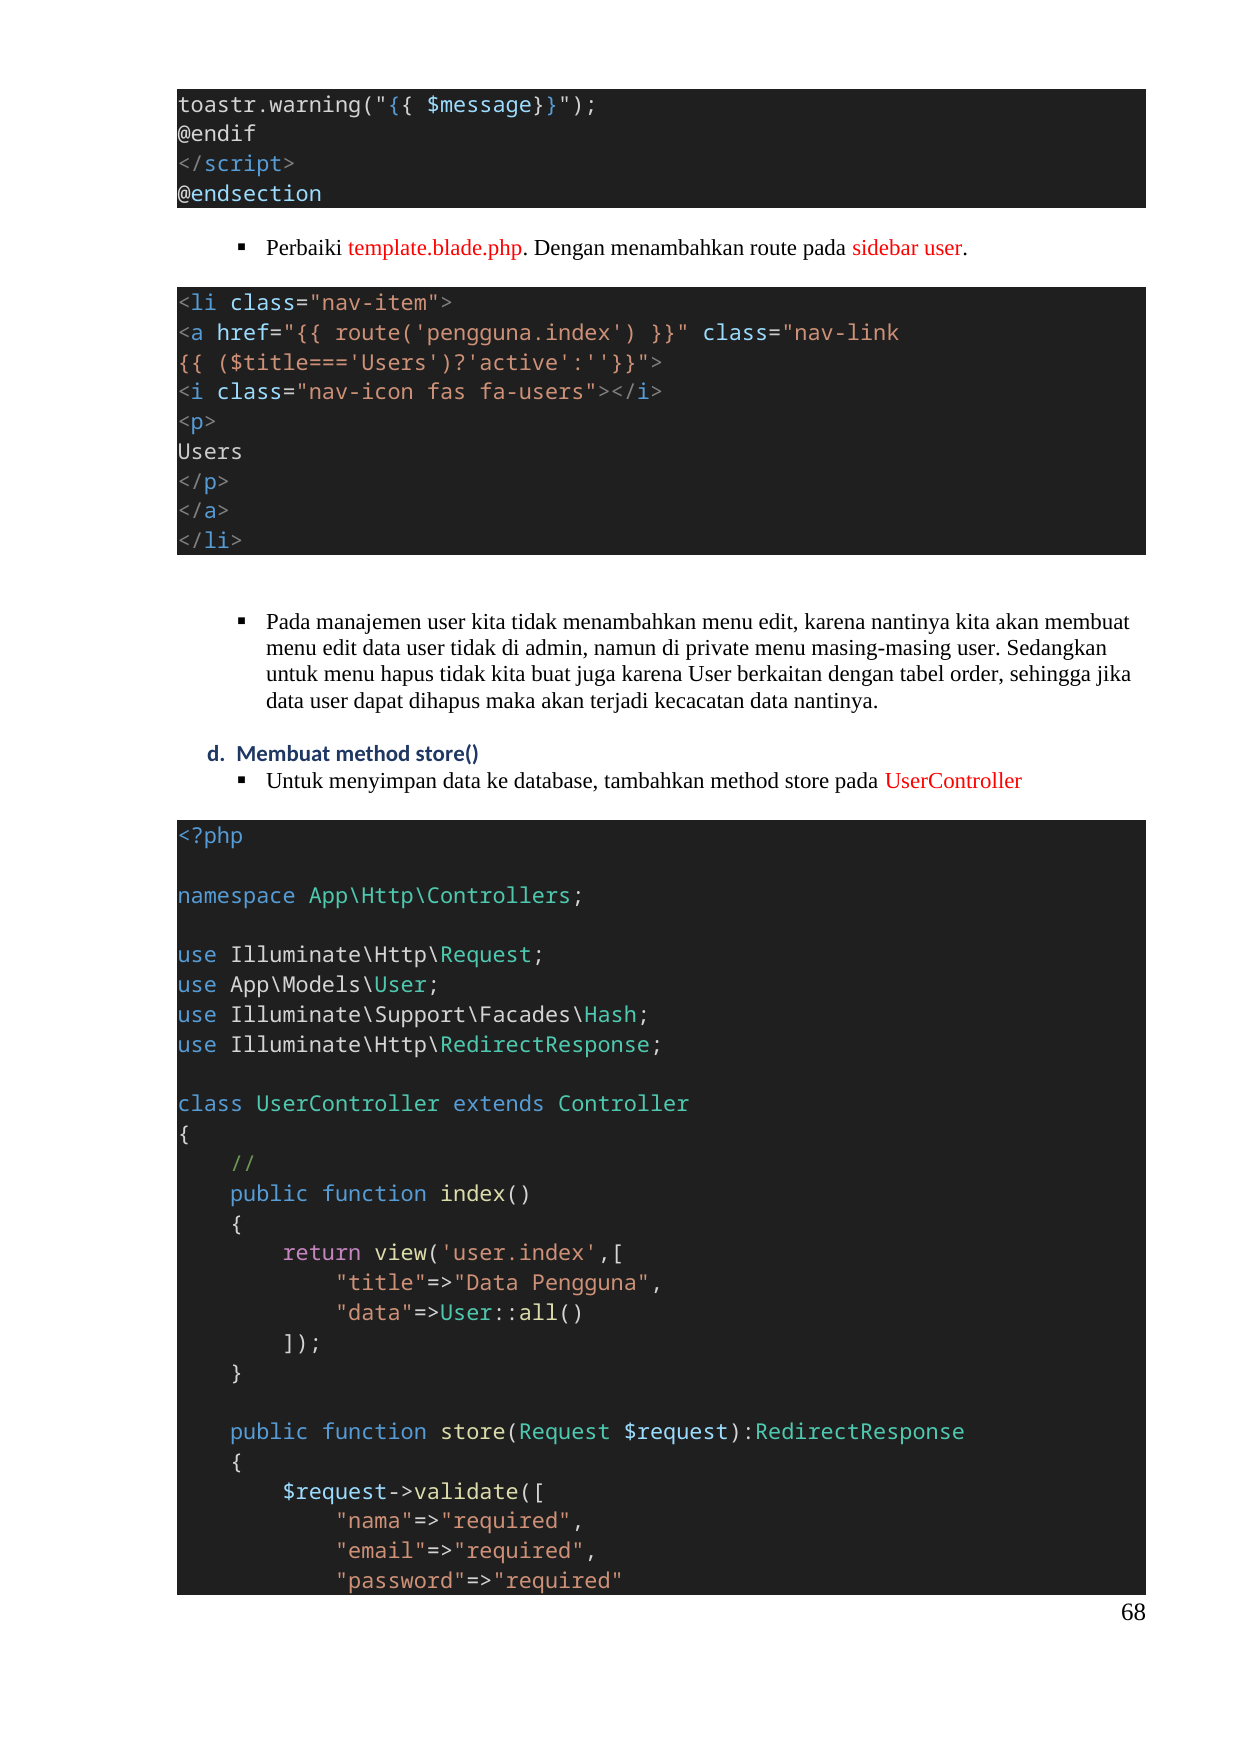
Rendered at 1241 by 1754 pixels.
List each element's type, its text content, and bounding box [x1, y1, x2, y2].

text </li> [177, 525, 1146, 555]
text return view('user.index',[ [177, 1237, 1146, 1267]
text @endsection [177, 178, 1146, 208]
text } [177, 1356, 1146, 1386]
text <li class="nav-item"> [177, 287, 1146, 317]
text ]); [177, 1327, 1146, 1356]
list Perbaiki template.blade.php. Dengan menambahkan route pada sidebar user. [236, 234, 1146, 261]
text "password"=>"required" [177, 1565, 1146, 1595]
text "title"=>"Data Pengguna", [177, 1267, 1146, 1297]
text { [177, 1118, 1146, 1148]
text @endif [177, 118, 1146, 148]
text <a href="{{ route('pengguna.index') }}" class="nav-link {{ ($title==='Users')?'active':''}}"> [177, 317, 1146, 376]
list Untuk menyimpan data ke database, tambahkan method store pada UserController [236, 767, 1146, 794]
text { [177, 1207, 1146, 1237]
text <?php [177, 820, 1146, 850]
text { [177, 1446, 1146, 1476]
text public function store(Request $request):RedirectResponse [177, 1416, 1146, 1446]
text </script> [177, 148, 1146, 178]
text toastr.warning("{{ $message}}"); [177, 89, 1146, 118]
text public function index() [177, 1178, 1146, 1207]
text </a> [177, 495, 1146, 525]
list Pada manajemen user kita tidak menambahkan menu edit, karena nantinya kita akan membuat menu edit data user tidak di admin, namun di private menu masing-masing user. Sedangkan untuk menu hapus tidak kita buat juga karena User berkaitan dengan tabel order, sehingga jika data user dapat dihapus maka akan terjadi kecacatan data nantinya. [236, 608, 1146, 713]
text class UserController extends Controller [177, 1088, 1146, 1118]
text use Illuminate\Http\RedirectResponse; [177, 1029, 1146, 1058]
text use Illuminate\Support\Facades\Hash; [177, 999, 1146, 1029]
text <i class="nav-icon fas fa-users"></i> [177, 376, 1146, 406]
text use Illuminate\Http\Request; [177, 939, 1146, 969]
text </p> [177, 466, 1146, 495]
text // [177, 1148, 1146, 1178]
text "email"=>"required", [177, 1535, 1146, 1565]
text Users [177, 436, 1146, 466]
text "data"=>User::all() [177, 1297, 1146, 1327]
text use App\Models\User; [177, 969, 1146, 999]
subtitle Membuat method store() [207, 739, 1146, 767]
text $request->validate([ [177, 1476, 1146, 1505]
text <p> [177, 406, 1146, 436]
text namespace App\Http\Controllers; [177, 880, 1146, 909]
text "nama"=>"required", [177, 1505, 1146, 1535]
